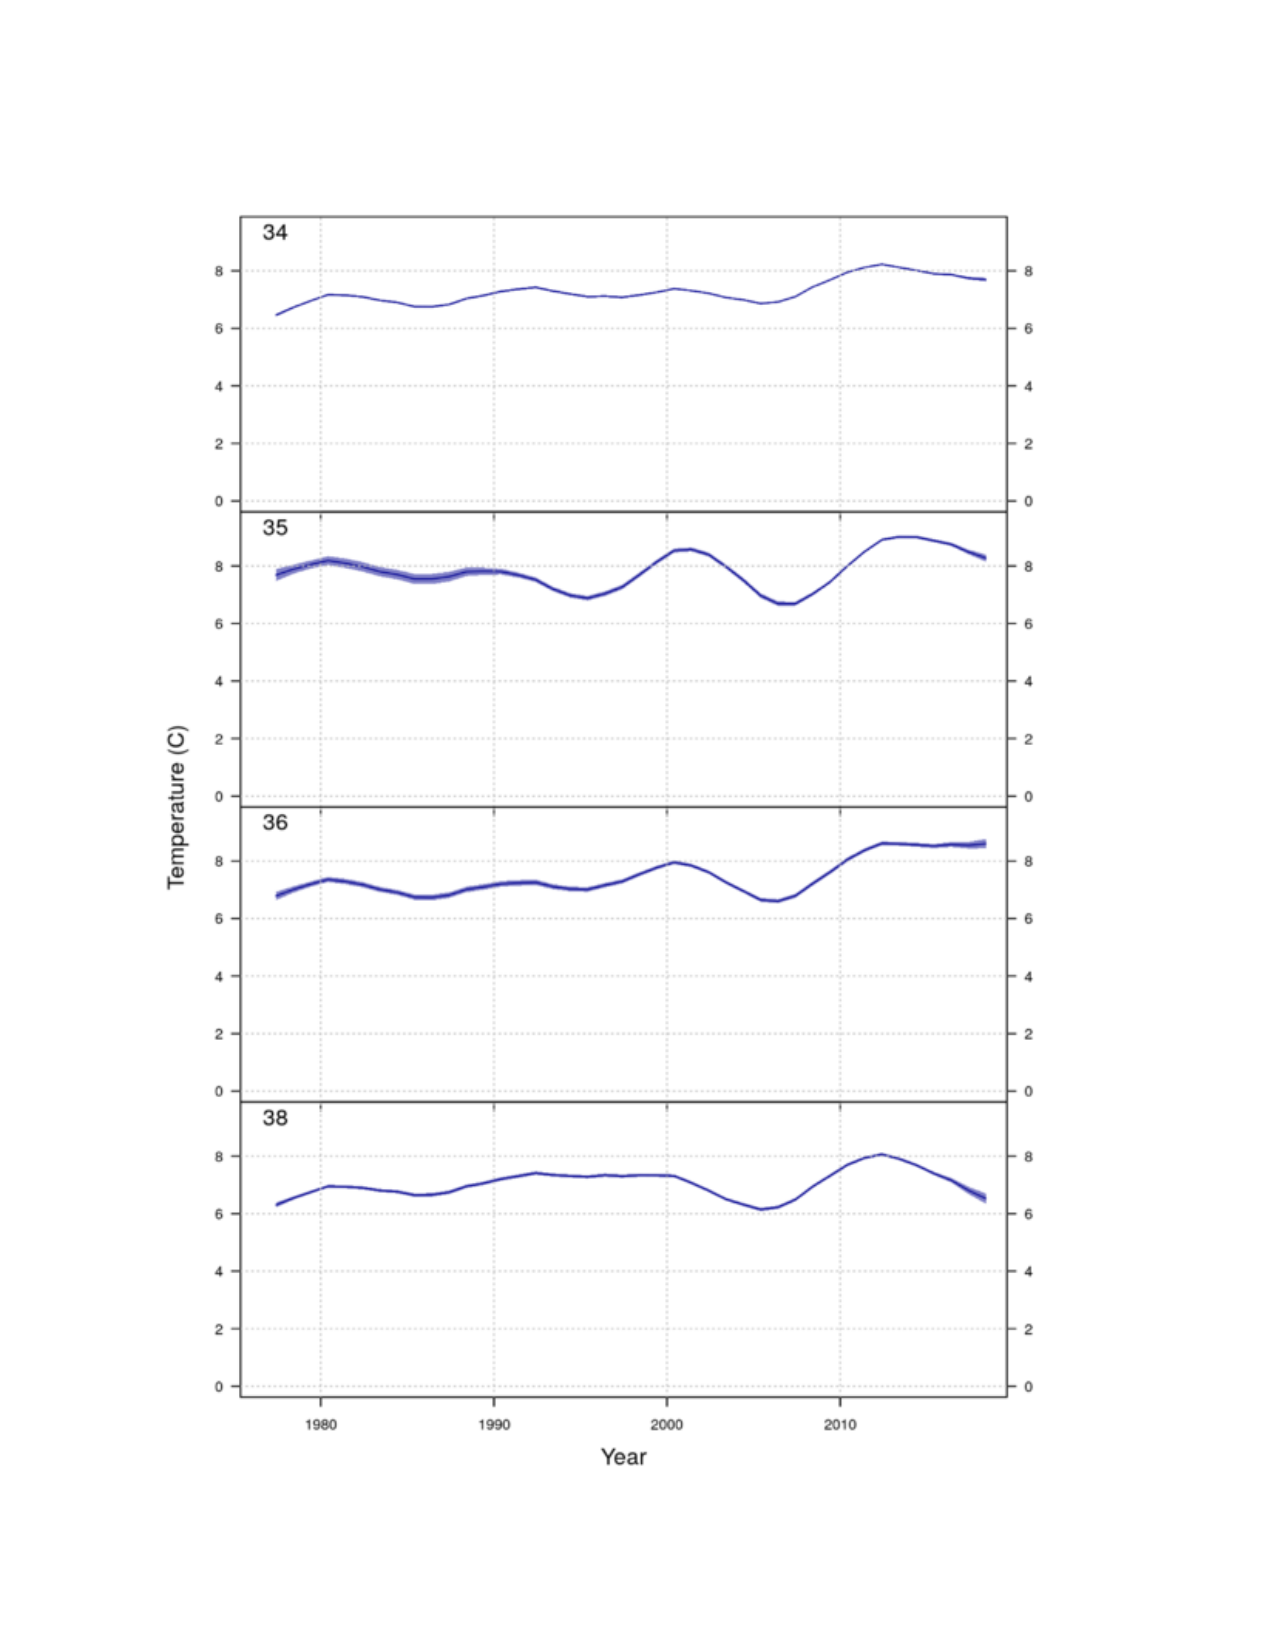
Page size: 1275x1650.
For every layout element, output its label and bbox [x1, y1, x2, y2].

picture [150, 150, 1098, 1500]
